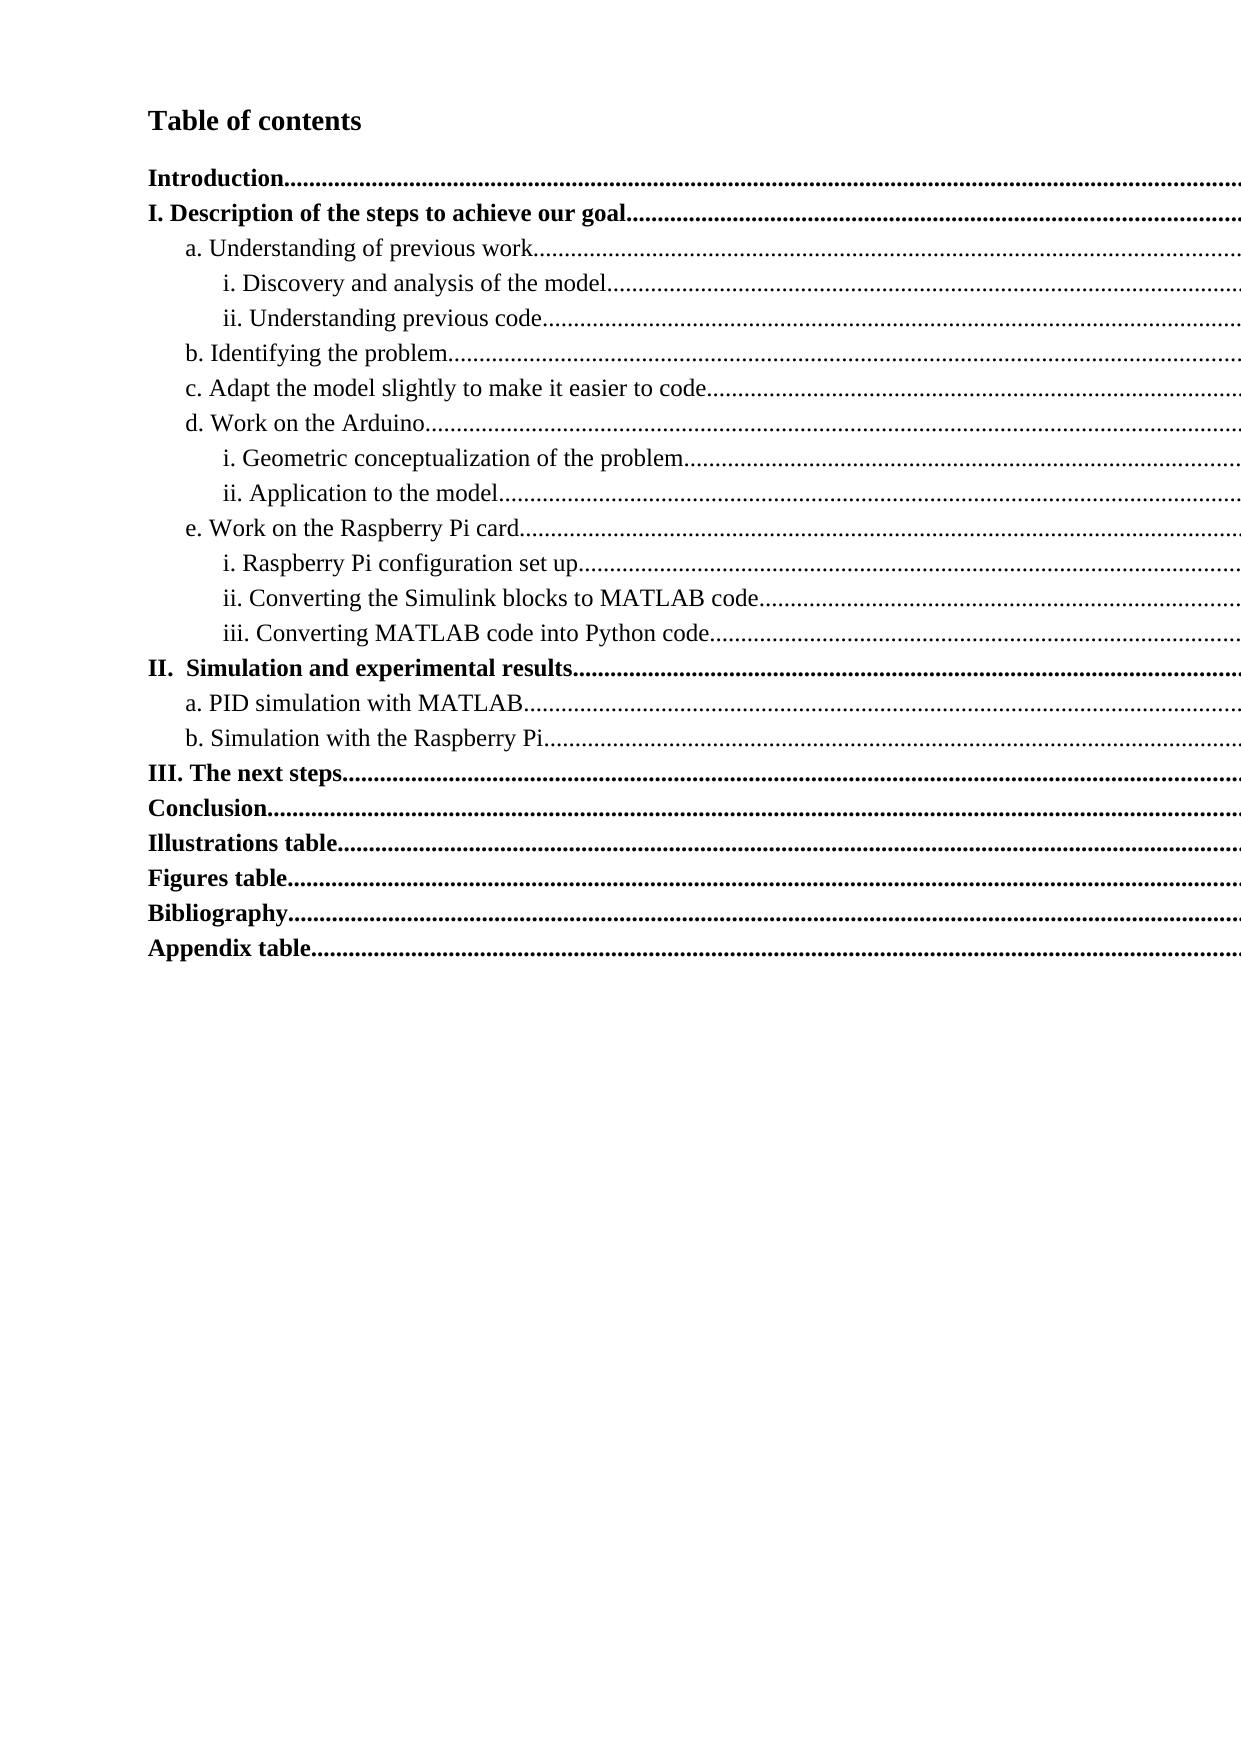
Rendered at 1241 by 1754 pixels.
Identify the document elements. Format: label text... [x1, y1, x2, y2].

text Table of contents [148, 103, 1093, 137]
